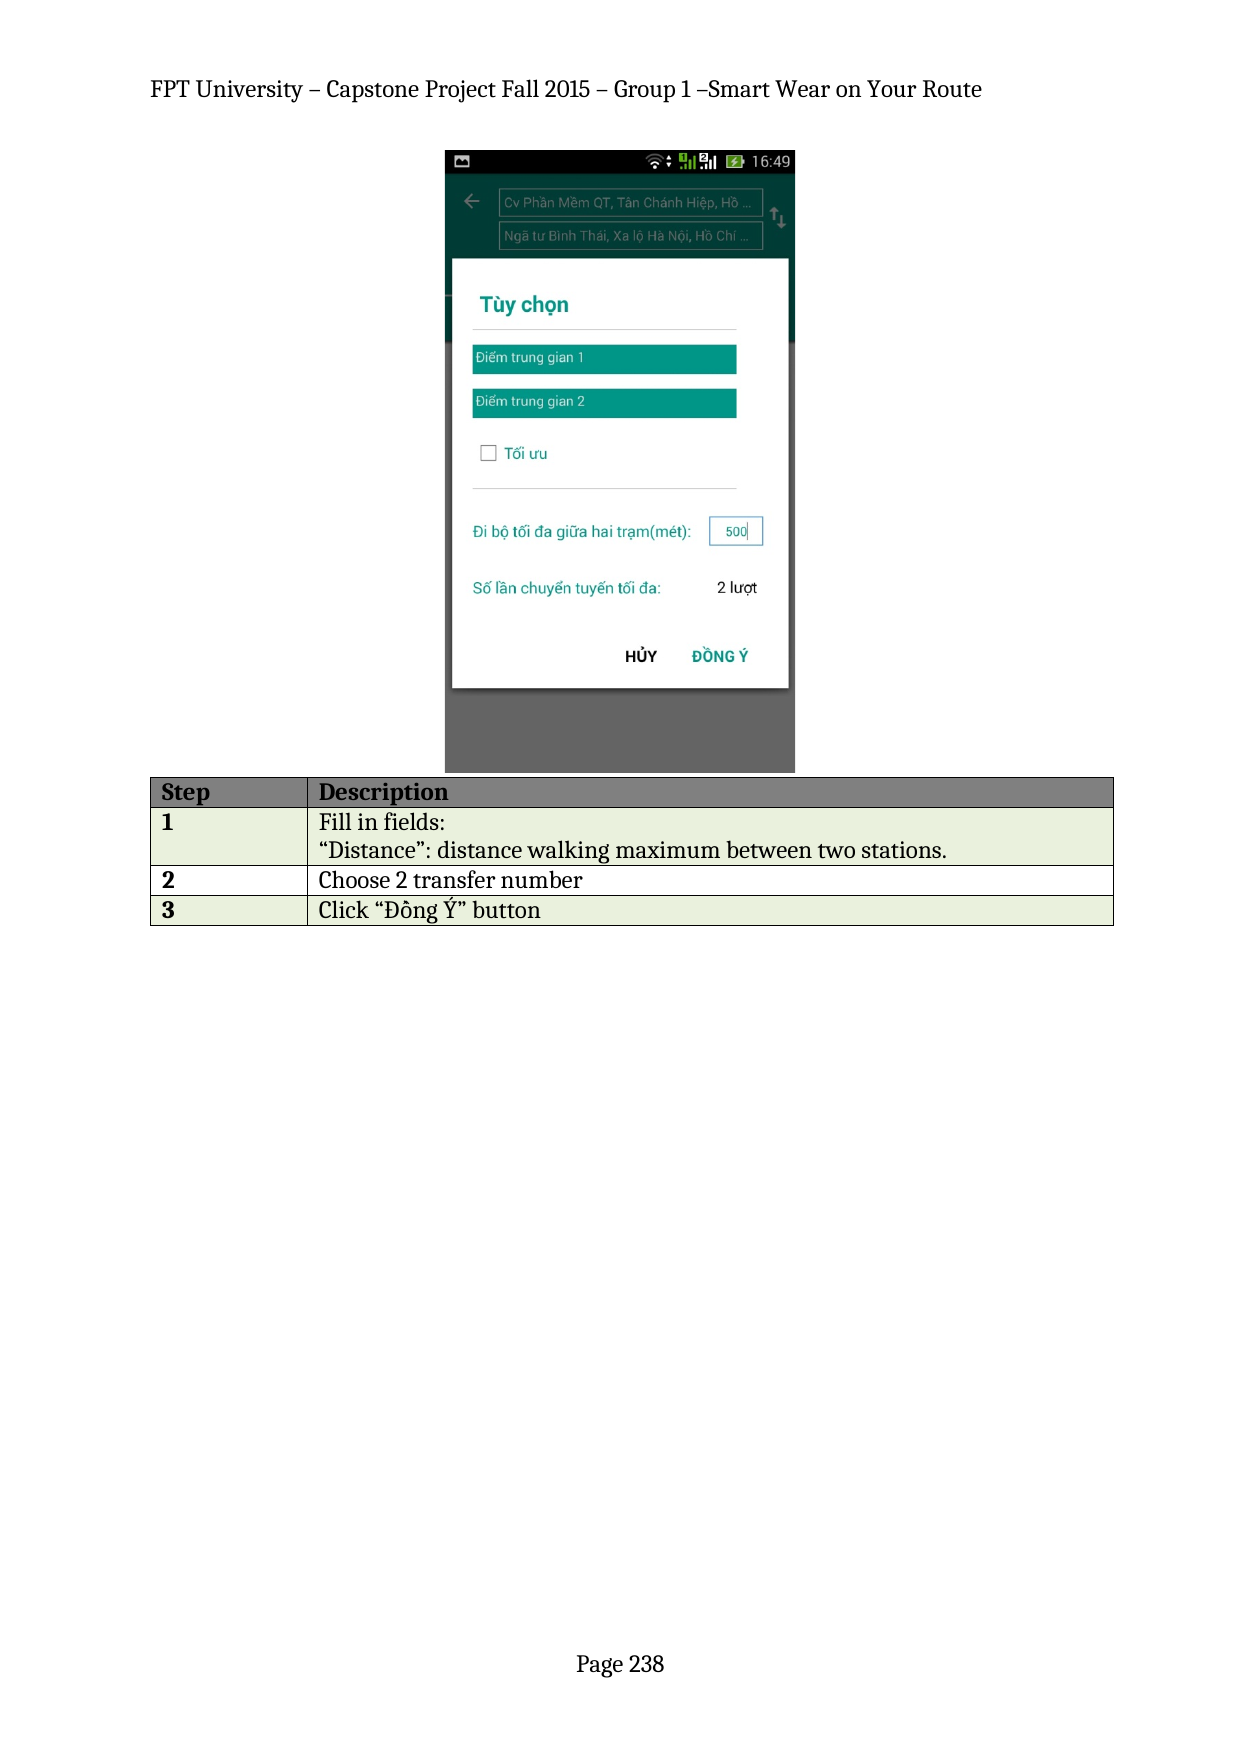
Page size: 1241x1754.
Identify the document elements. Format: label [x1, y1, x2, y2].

picture [444, 150, 796, 773]
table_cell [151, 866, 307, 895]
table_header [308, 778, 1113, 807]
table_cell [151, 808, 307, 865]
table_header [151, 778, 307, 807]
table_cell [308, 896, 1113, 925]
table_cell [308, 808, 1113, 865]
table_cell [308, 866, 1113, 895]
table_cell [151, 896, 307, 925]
